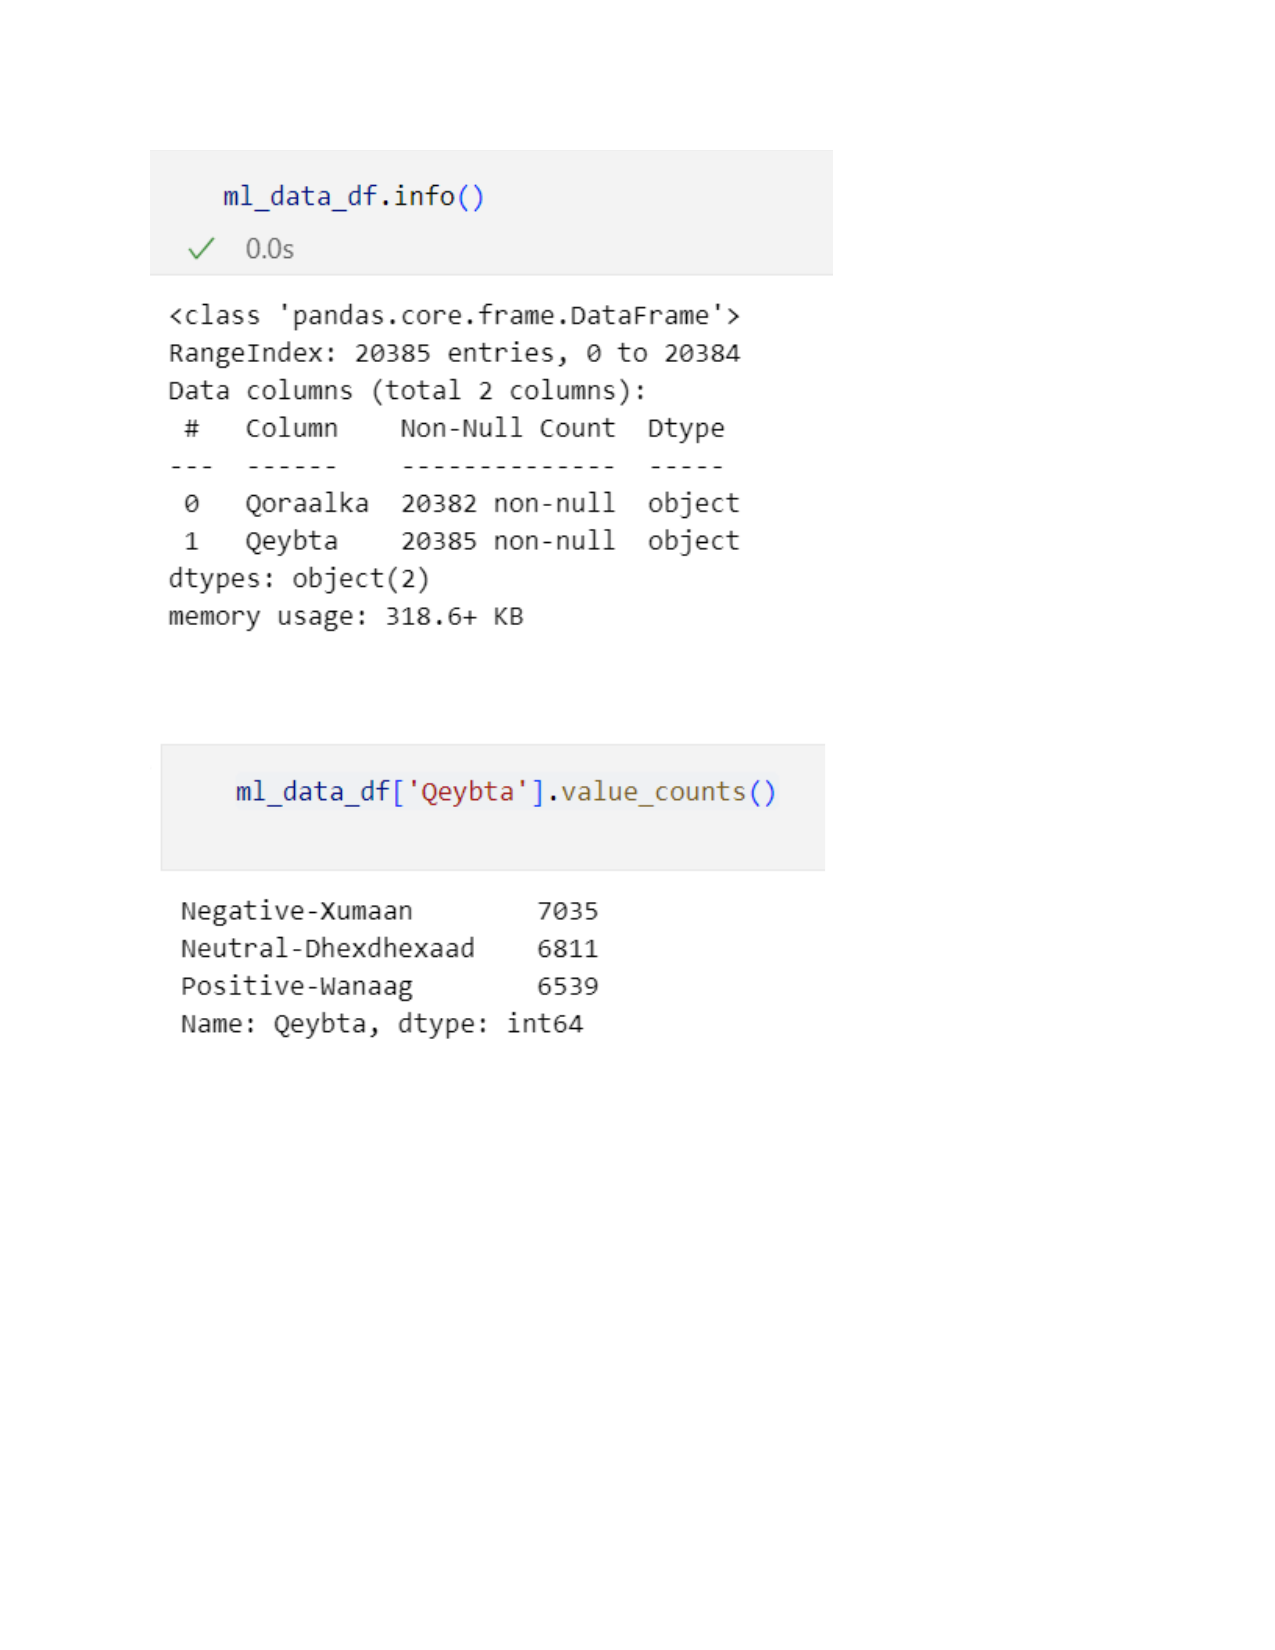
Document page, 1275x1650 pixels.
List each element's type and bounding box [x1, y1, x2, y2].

picture [150, 738, 826, 1133]
picture [150, 150, 833, 708]
